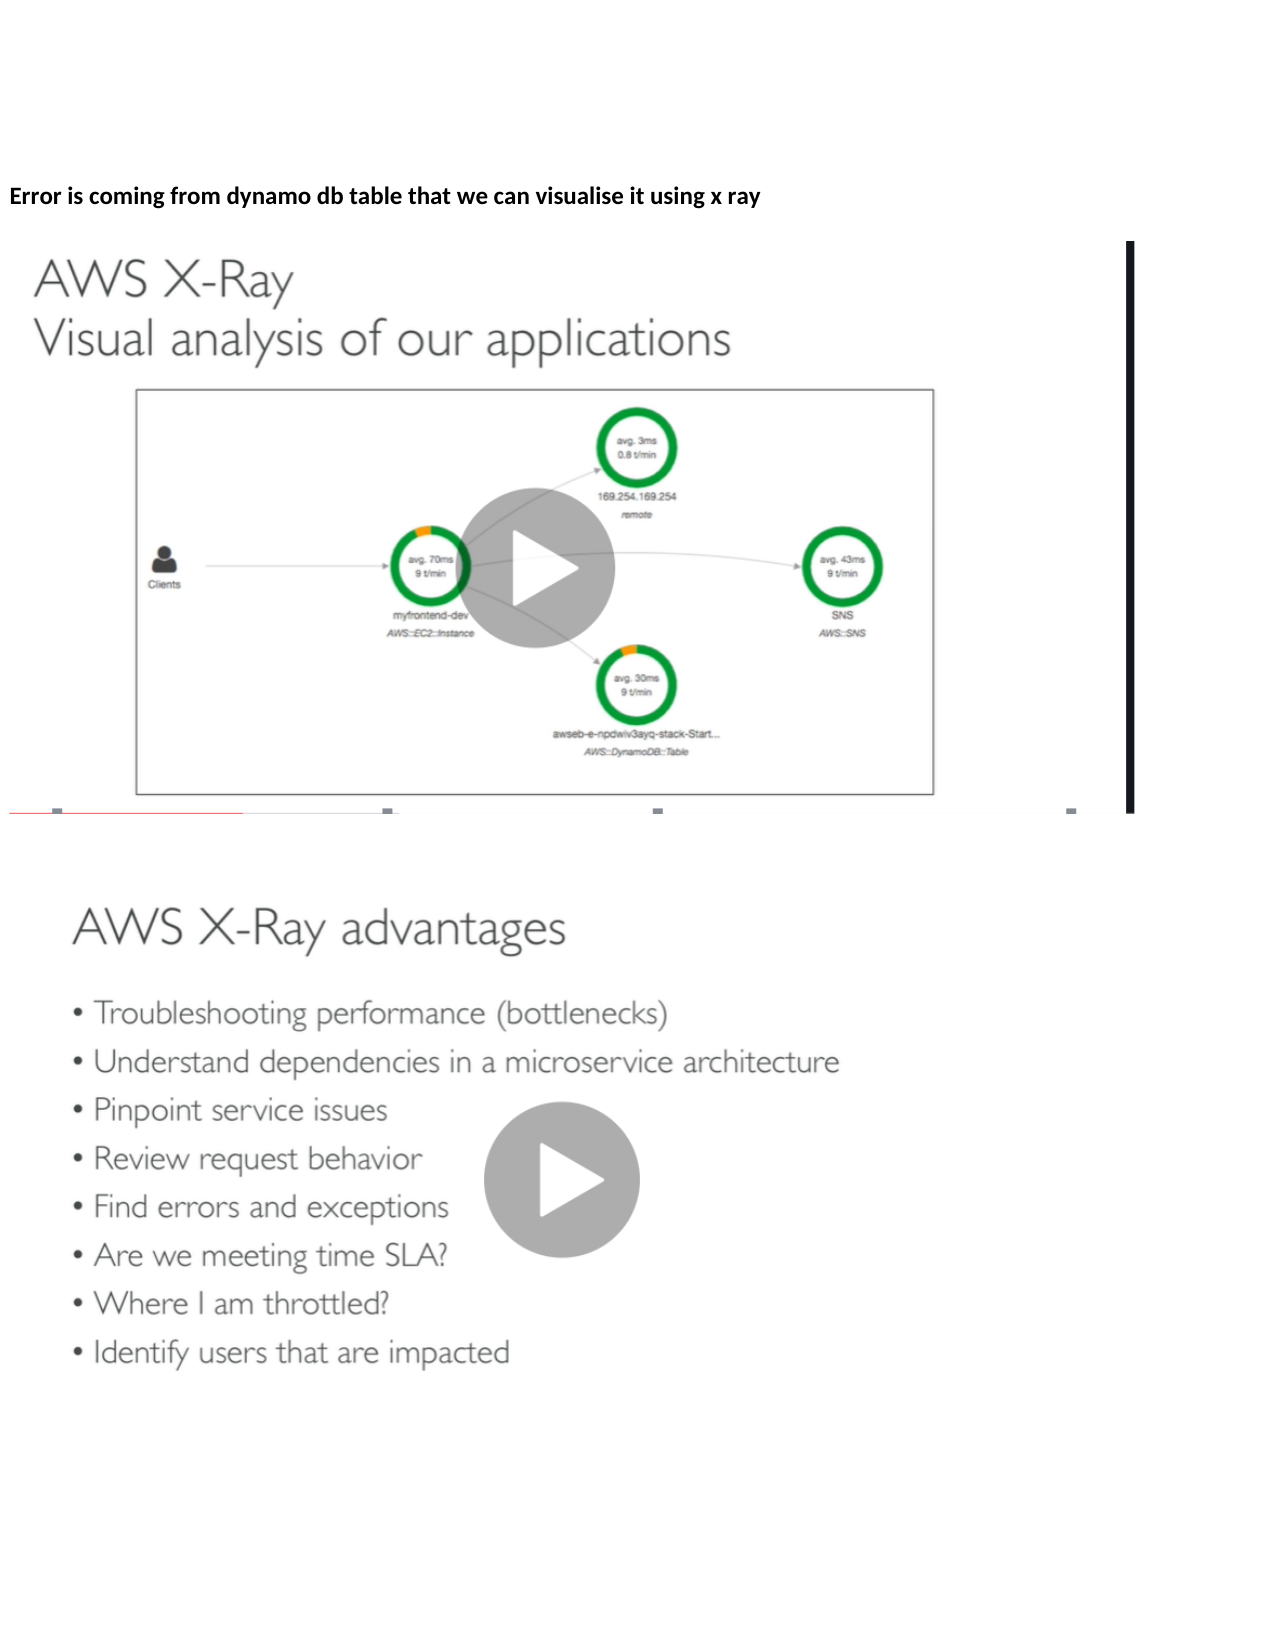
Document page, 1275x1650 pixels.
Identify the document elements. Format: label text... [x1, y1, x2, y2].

picture [9, 874, 851, 1398]
picture [9, 241, 1135, 814]
text Error is coming from dynamo db table that we can visualise it using x ray [9, 181, 1125, 211]
